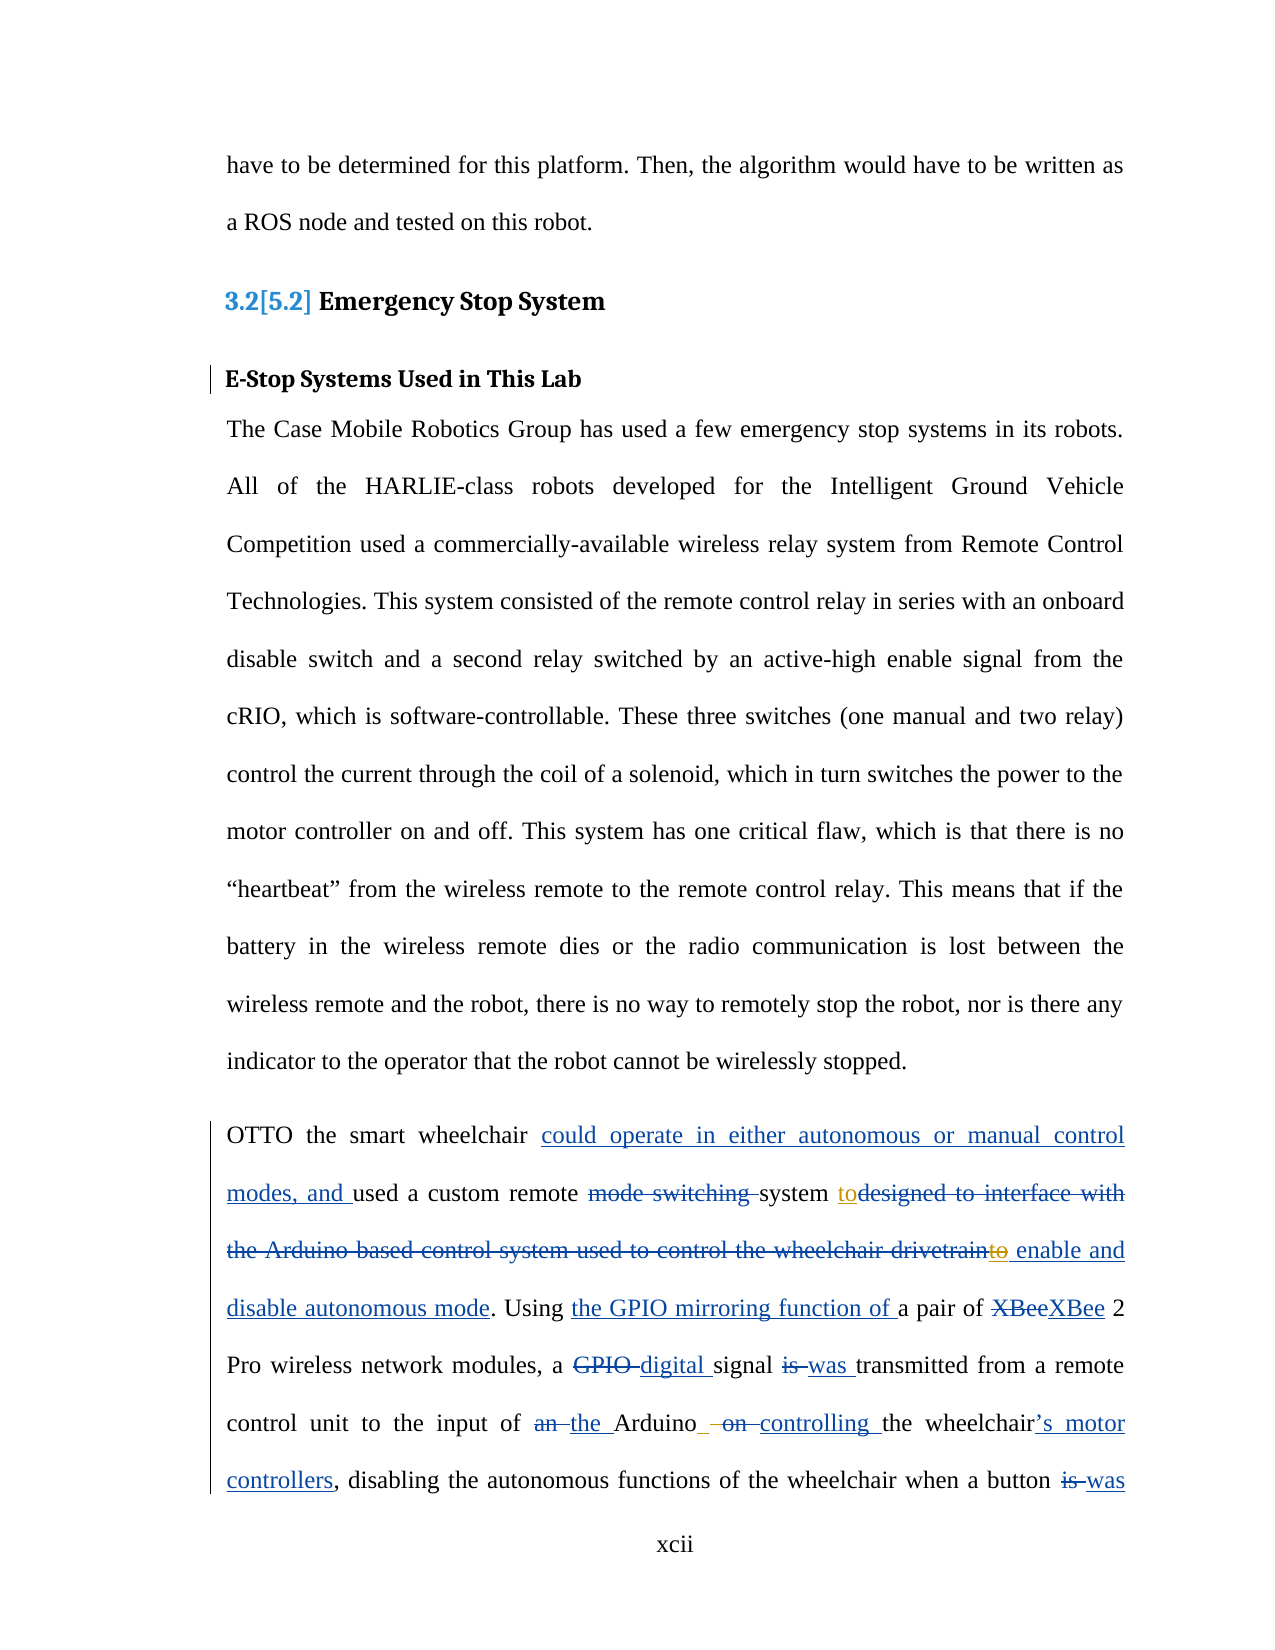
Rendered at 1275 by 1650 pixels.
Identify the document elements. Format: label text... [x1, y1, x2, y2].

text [226, 150, 1125, 236]
subtitle E-Stop Systems Used in This Lab [225, 365, 1125, 393]
text The Case Mobile Robotics Group has used a few emergency stop systems in its robots. All of the HARLIE-class robots developed for the Intelligent Ground Vehicle Competition used a commercially-available wireless relay system from Remote Control Technologies. This system consisted of the remote control relay in series with an onboard disable switch and a second relay switched by an active-high enable signal from the cRIO, which is software-controllable. These three switches (one manual and two relay) control the current through the coil of a solenoid, which in turn switches the power to the motor controller on and off. This system has one critical flaw, which is that there is no “heartbeat” from the wireless remote to the remote control relay. This means that if the battery in the wireless remote dies or the radio communication is lost between the wireless remote and the robot, there is no way to remotely stop the robot, nor is there any indicator to the operator that the robot cannot be wirelessly stopped. [226, 414, 1125, 1075]
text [226, 1121, 1125, 1494]
subtitle Emergency Stop System [225, 286, 1125, 317]
